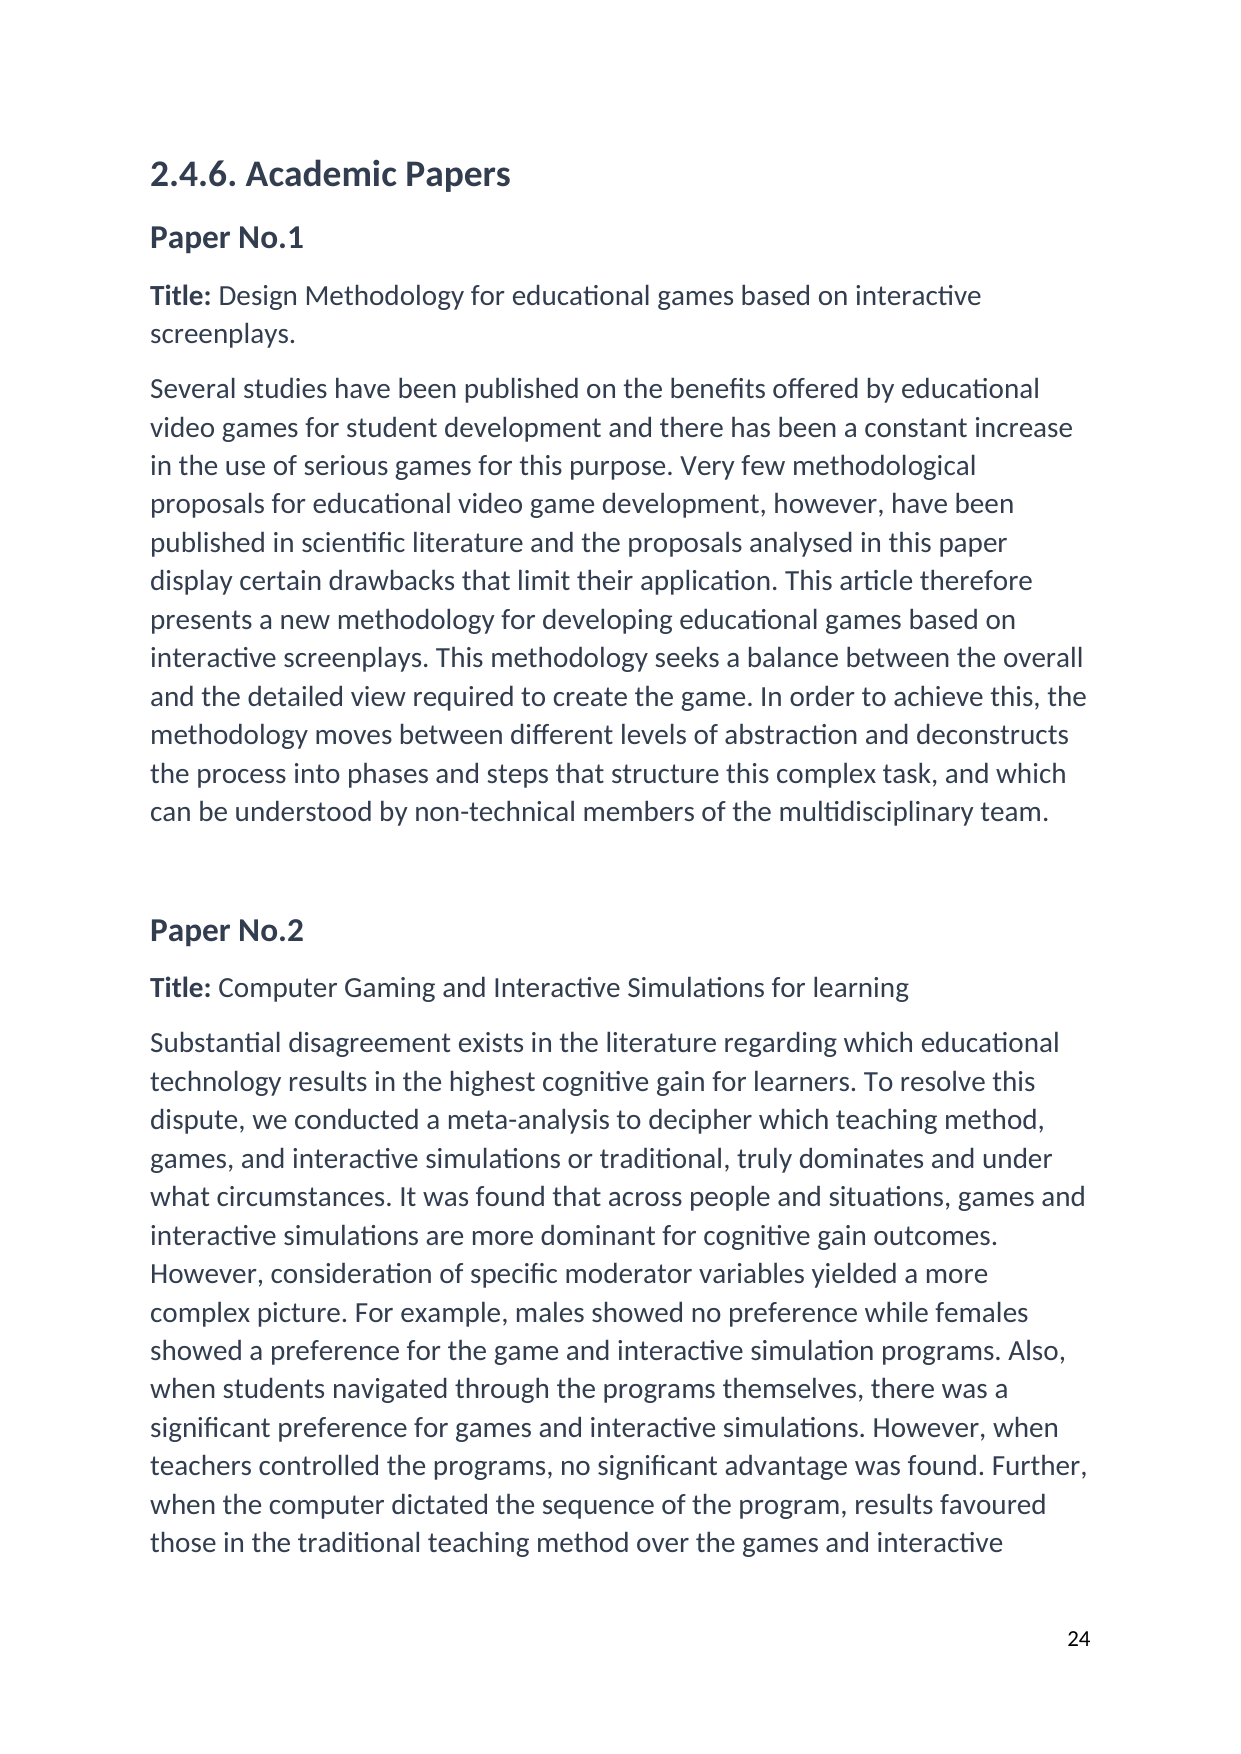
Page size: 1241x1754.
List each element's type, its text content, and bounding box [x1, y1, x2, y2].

text 2.4.6. Academic Papers [150, 150, 1090, 196]
text Several studies have been published on the benefits offered by educational video games for student development and there has been a constant increase in the use of serious games for this purpose. Very few methodological proposals for educational video game development, however, have been published in scientific literature and the proposals analysed in this paper display certain drawbacks that limit their application. This article therefore presents a new methodology for developing educational games based on interactive screenplays. This methodology seeks a balance between the overall and the detailed view required to create the game. In order to achieve this, the methodology moves between different levels of abstraction and deconstructs the process into phases and steps that structure this complex task, and which can be understood by non-technical members of the multidisciplinary team. [150, 370, 1090, 829]
text Paper No.1 [150, 216, 1090, 257]
text Paper No.2 [150, 909, 1090, 949]
text Title: Design Methodology for educational games based on interactive screenplays. [150, 277, 1090, 351]
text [150, 1024, 1090, 1560]
text Title: Computer Gaming and Interactive Simulations for learning [150, 969, 1090, 1005]
